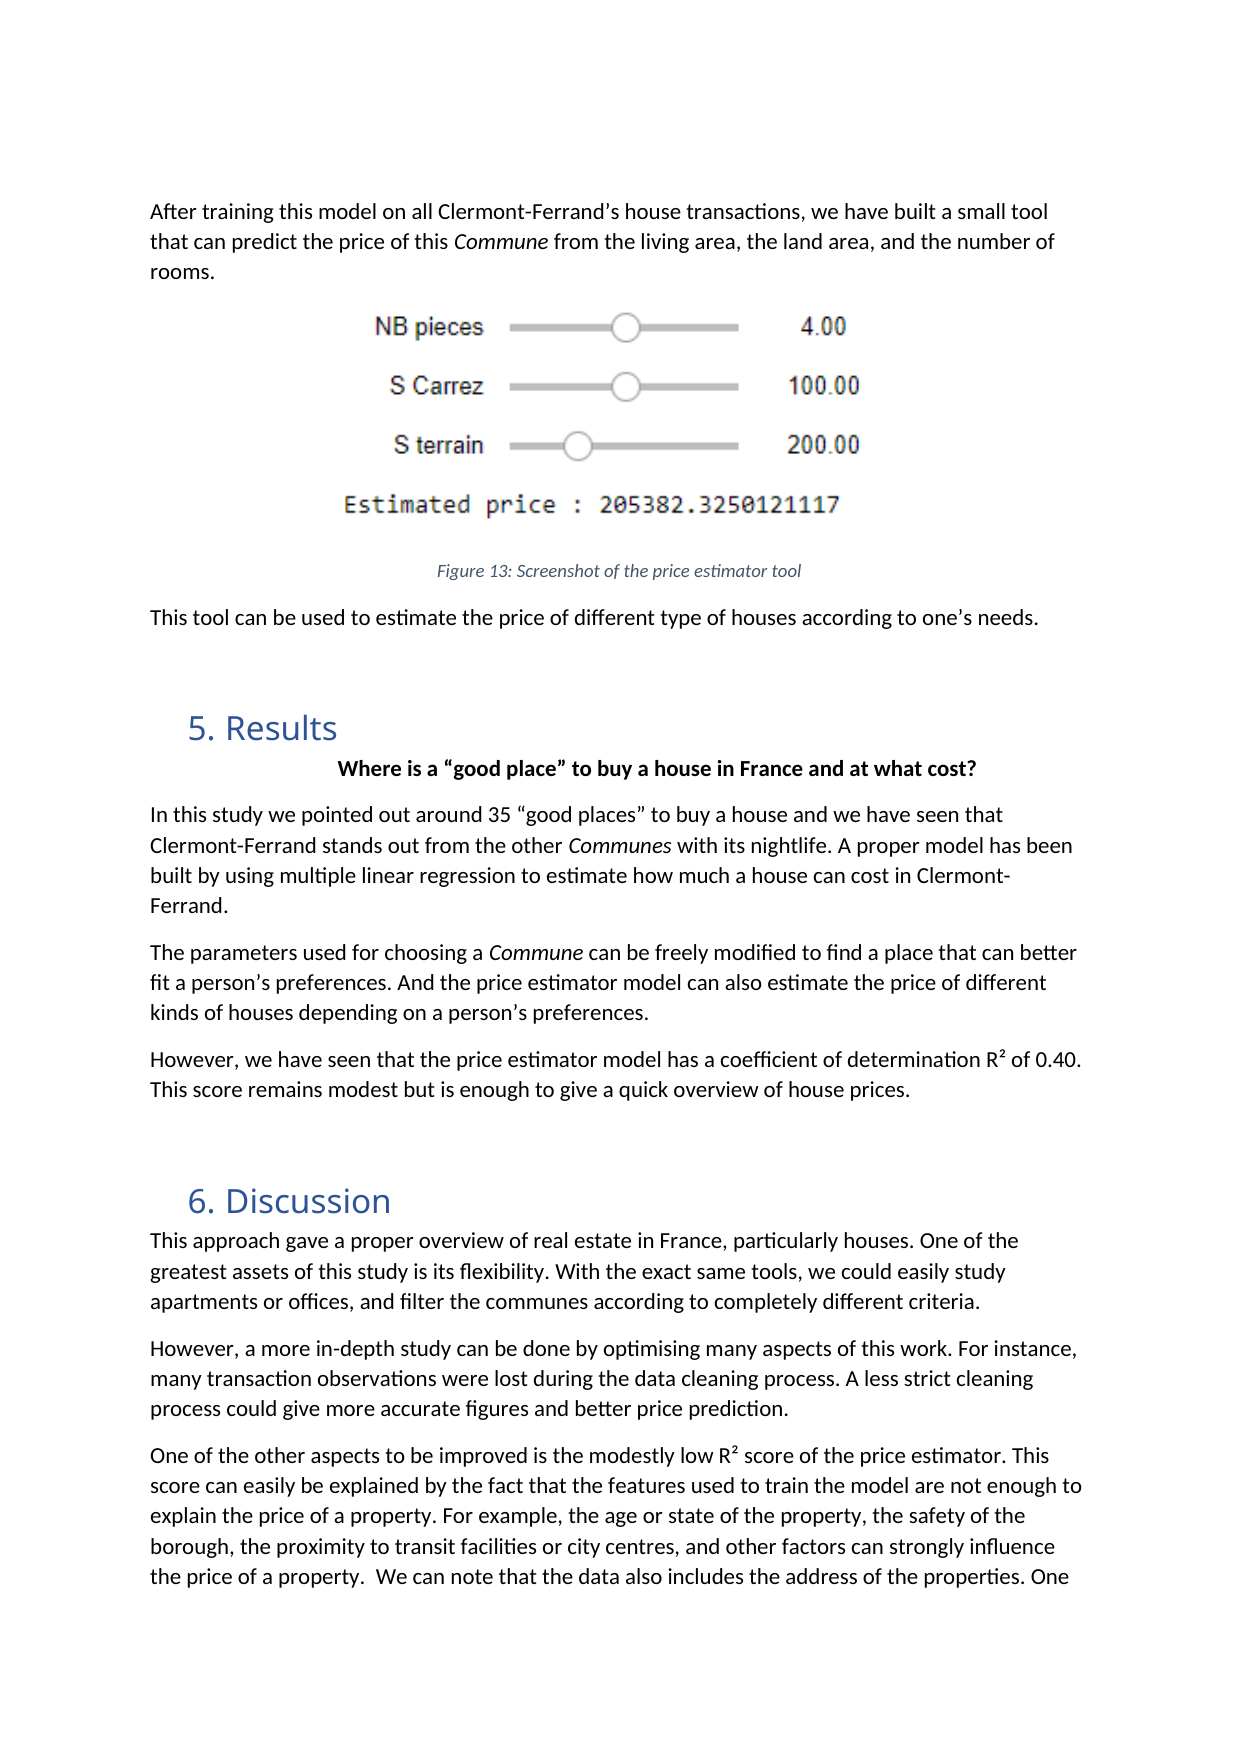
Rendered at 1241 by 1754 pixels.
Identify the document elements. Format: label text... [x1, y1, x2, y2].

text After training this model on all Clermont-Ferrand’s house transactions, we have built a small tool that can predict the price of this Commune from the living area, the land area, and the number of rooms. [150, 197, 1090, 285]
text This approach gave a proper overview of real estate in France, particularly houses. One of the greatest assets of this study is its flexibility. With the exact same tools, we could easily study apartments or offices, and filter the communes according to completely different criteria. [150, 1227, 1090, 1315]
text Where is a “good place” to buy a house in France and at what cost? [225, 754, 1090, 782]
text However, we have seen that the price estimator model has a coefficient of determination R² of 0.40. This score remains modest but is enough to give a quick overview of house prices. [150, 1045, 1090, 1104]
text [150, 1441, 1090, 1590]
text The parameters used for choosing a Commune can be freely modified to find a place that can better fit a person’s preferences. And the price estimator model can also estimate the price of different kinds of houses depending on a person’s preferences. [150, 938, 1090, 1027]
subtitle Discussion [187, 1178, 1090, 1223]
picture [309, 304, 931, 541]
text However, a more in-depth study can be done by optimising many aspects of this work. For instance, many transaction observations were lost during the data cleaning process. A less strict cleaning process could give more accurate figures and better price prediction. [150, 1334, 1090, 1422]
text In this study we pointed out around 35 “good places” to buy a house and we have seen that Clermont-Ferrand stands out from the other Communes with its nightlife. A proper model has been built by using multiple linear regression to estimate how much a house can cost in Clermont-Ferrand. [150, 801, 1090, 919]
text This tool can be used to estimate the price of different type of houses according to one’s needs. [150, 603, 1090, 631]
text Figure : Screenshot of the price estimator tool [150, 559, 1090, 582]
subtitle Results [187, 705, 1090, 750]
